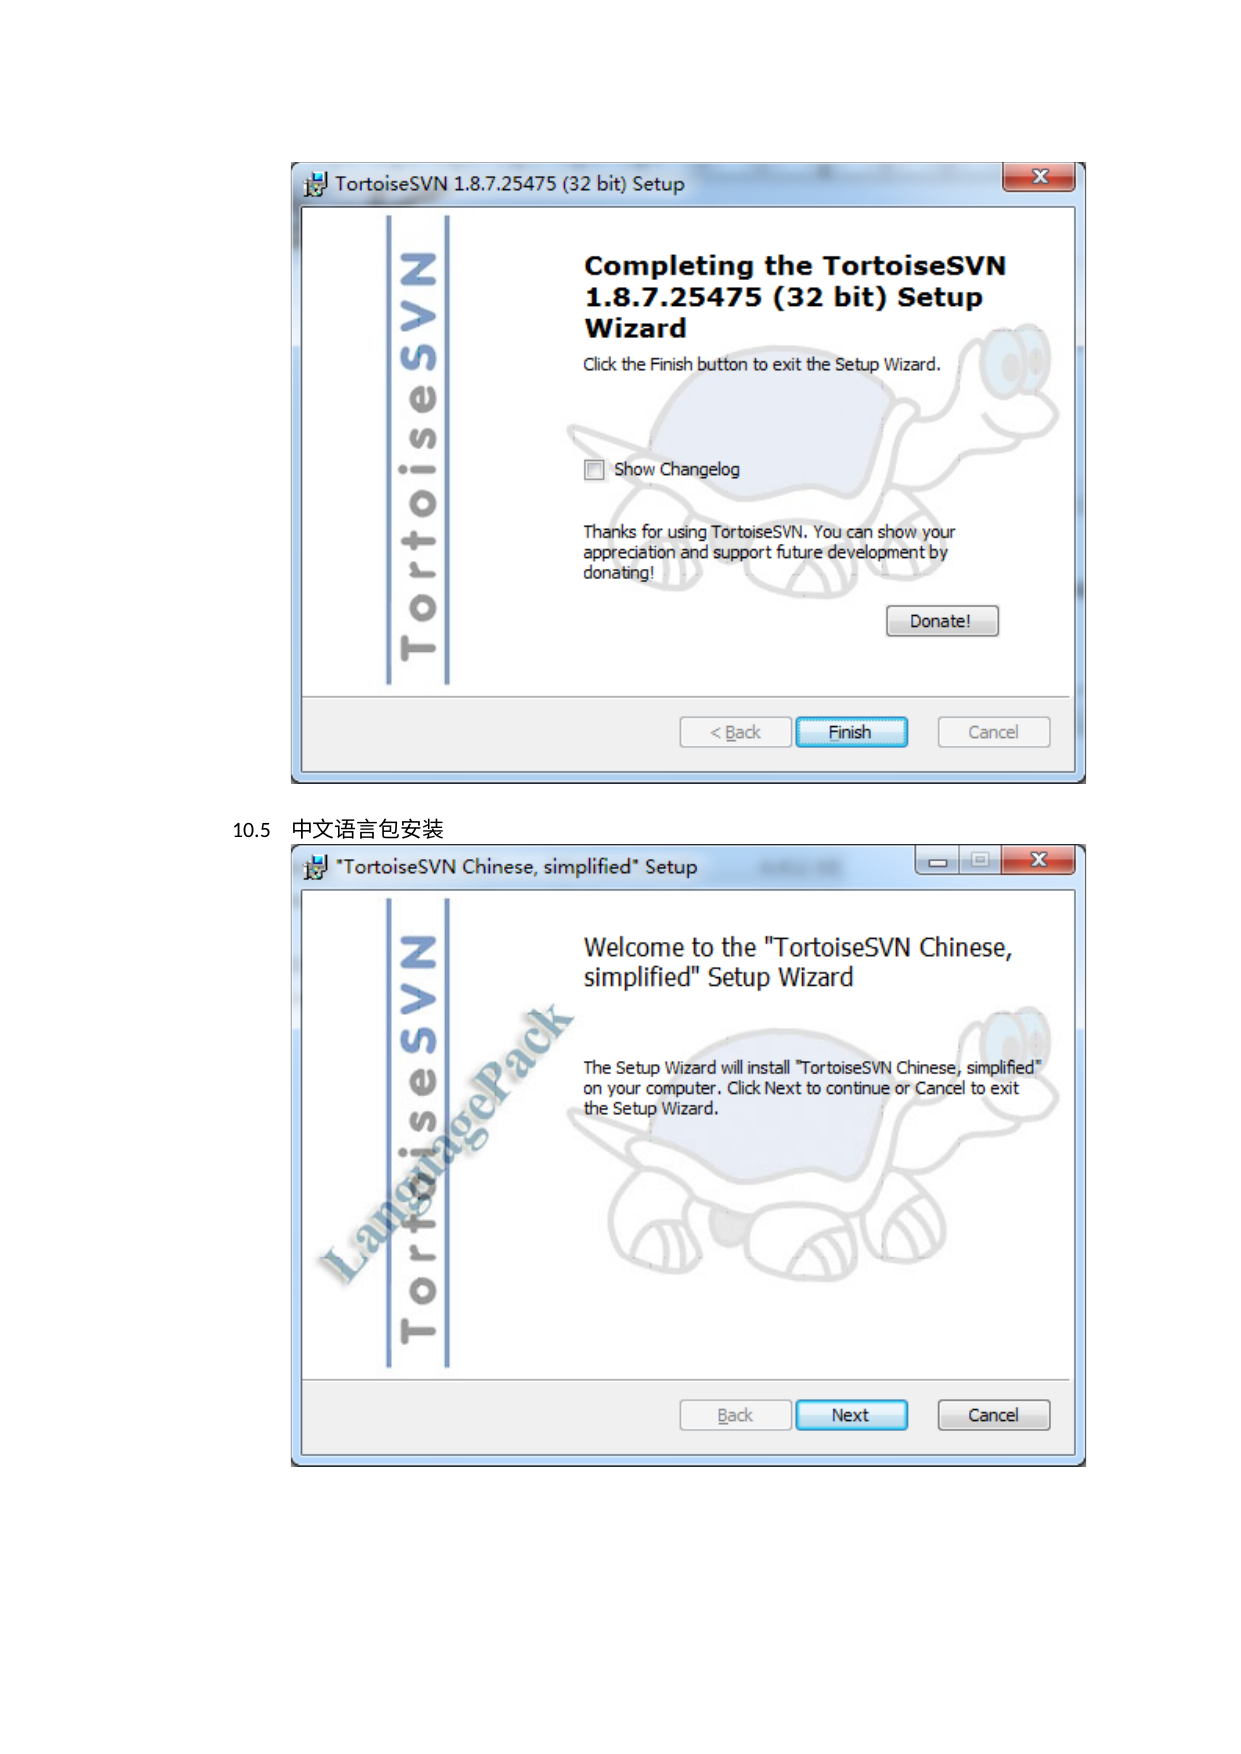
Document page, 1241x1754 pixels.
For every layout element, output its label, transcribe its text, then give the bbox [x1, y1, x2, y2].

picture [290, 162, 1087, 784]
picture [290, 844, 1087, 1467]
list 中文语言包安装 [232, 812, 1053, 844]
